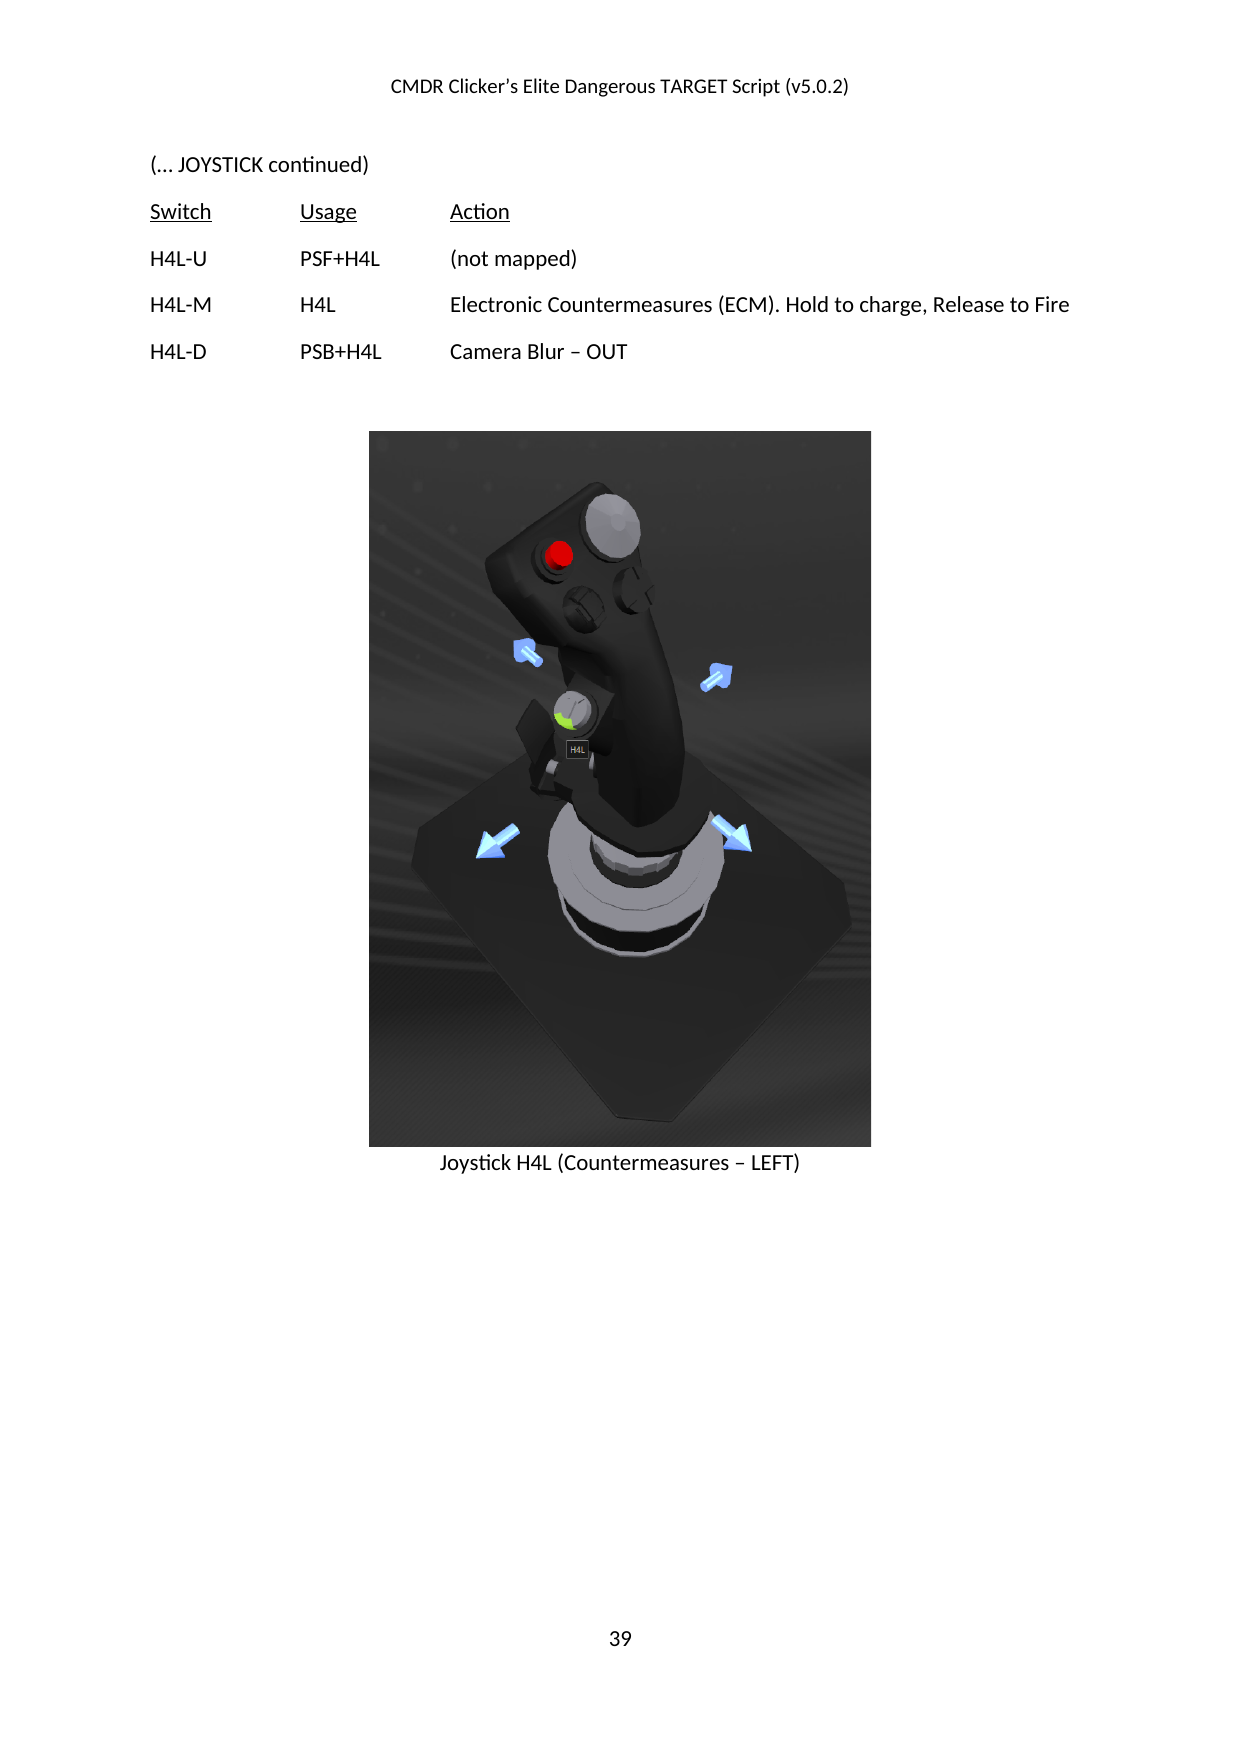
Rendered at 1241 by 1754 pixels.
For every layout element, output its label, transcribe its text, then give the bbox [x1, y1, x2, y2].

text (… JOYSTICK continued) [150, 150, 1090, 178]
text H4L-M H4L Electronic Countermeasures (ECM). Hold to charge, Release to Fire [150, 291, 1090, 319]
text H4L-U PSF+H4L (not mapped) [150, 244, 1090, 272]
text H4L-D PSB+H4L Camera Blur – OUT [150, 337, 1090, 366]
picture [369, 431, 872, 1147]
text Switch Usage Action [150, 197, 1090, 225]
